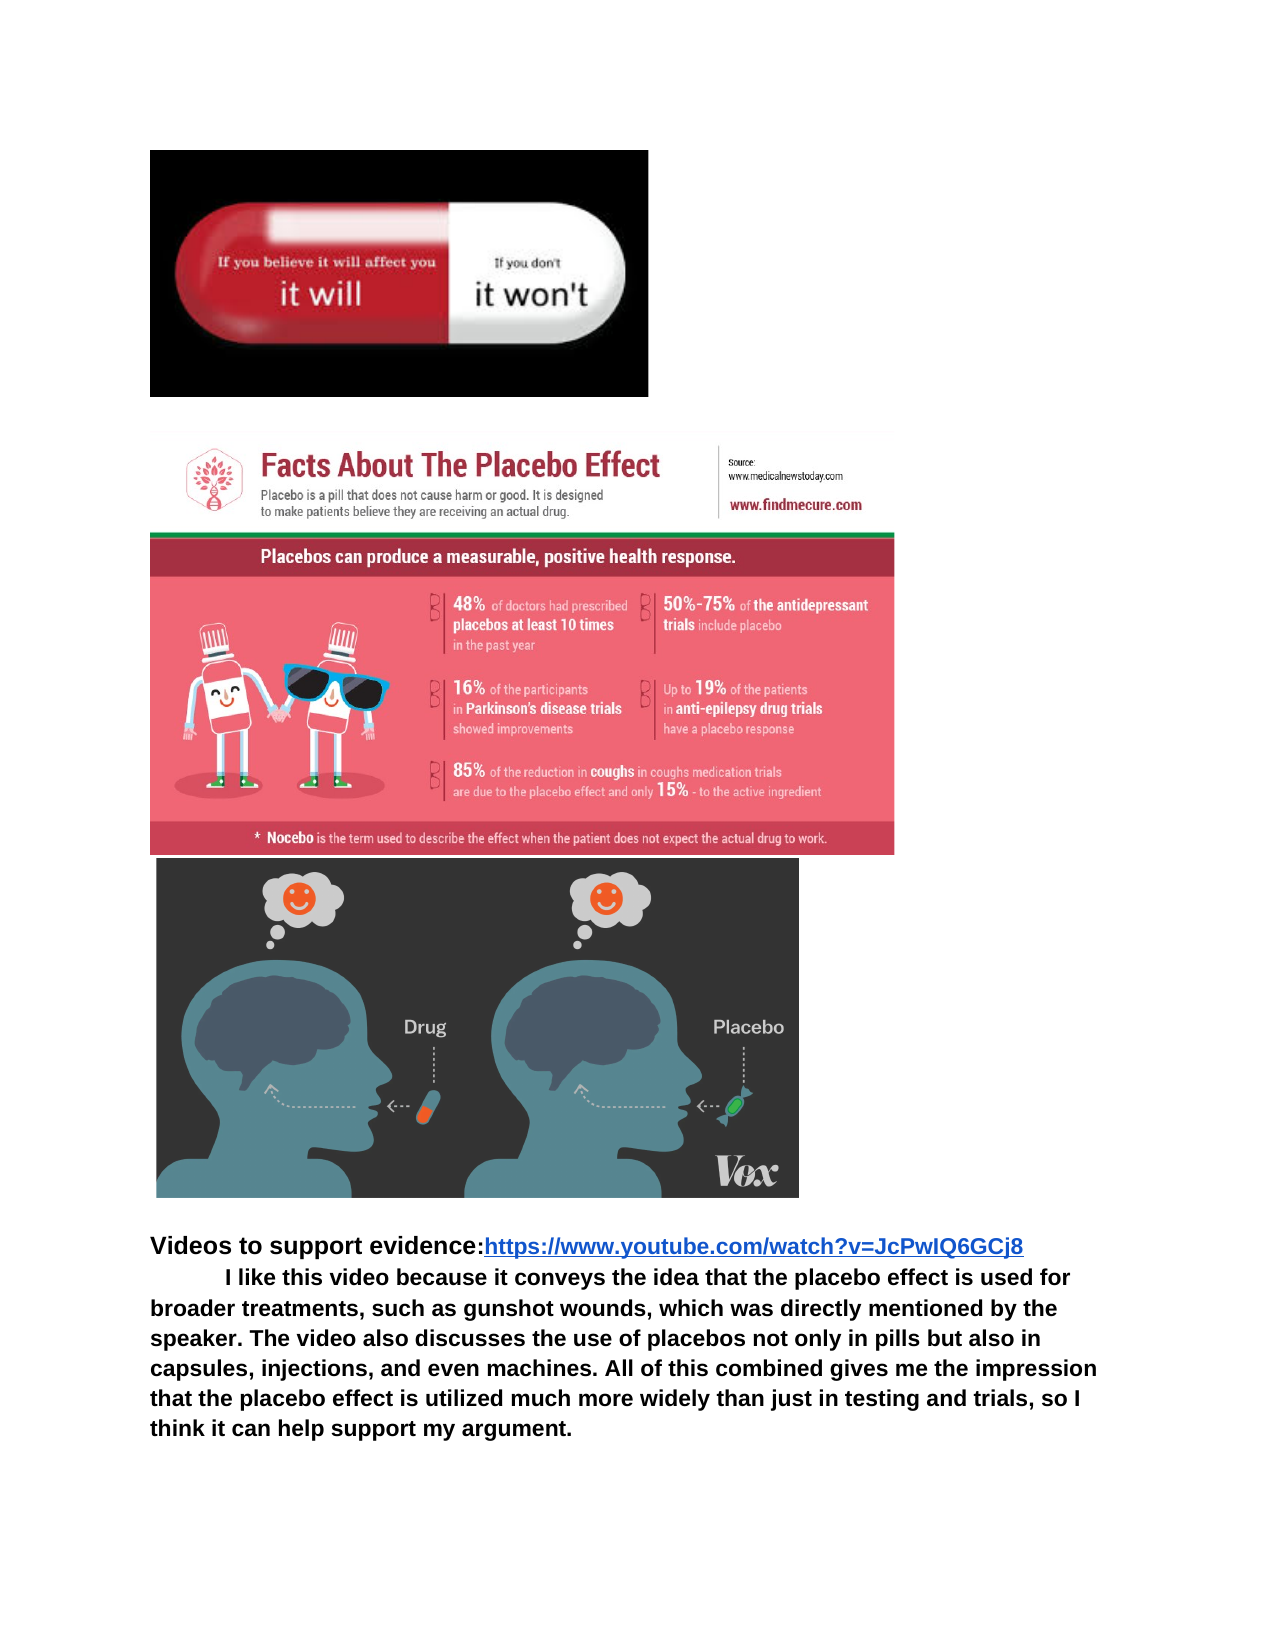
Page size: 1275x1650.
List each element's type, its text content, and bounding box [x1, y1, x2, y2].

text Videos to support evidence:https://www.youtube.com/watch?v=JcPwIQ6GCj8 [150, 1231, 1125, 1260]
picture [150, 431, 895, 855]
picture [156, 858, 799, 1198]
picture [150, 150, 649, 397]
text I like this video because it conveys the idea that the placebo effect is used for broader treatments, such as gunshot wounds, which was directly mentioned by the speaker. The video also discusses the use of placebos not only in pills but also in capsules, injections, and even machines. All of this combined gives me the impression that the placebo effect is utilized much more widely than just in testing and trials, so I think it can help support my argument. [150, 1264, 1125, 1442]
